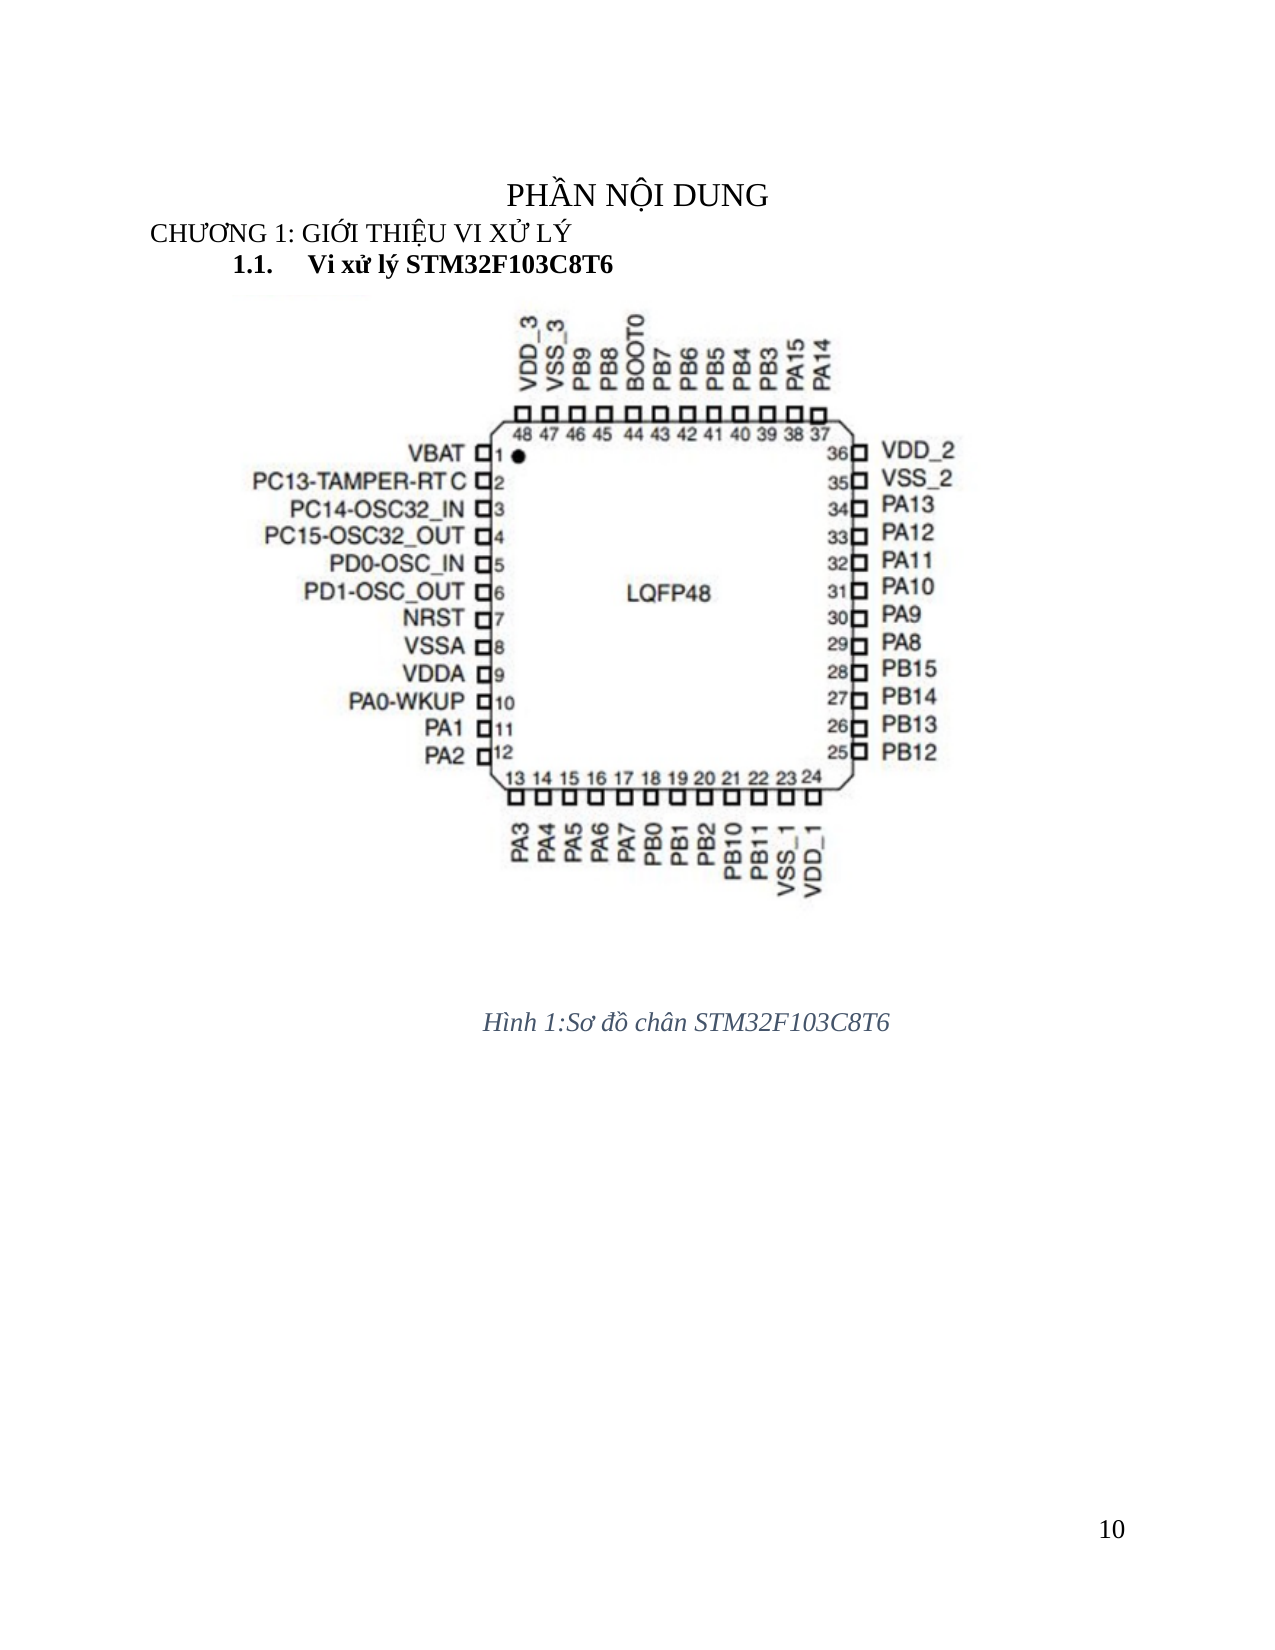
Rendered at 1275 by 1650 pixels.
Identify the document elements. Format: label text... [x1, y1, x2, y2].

picture [232, 295, 1039, 954]
subtitle PHẦN NỘI DUNG [150, 175, 1125, 213]
subtitle CHƯƠNG 1: GIỚI THIỆU VI XỬ LÝ [150, 217, 1125, 249]
list Vi xử lý STM32F103C8T6 [232, 249, 1125, 280]
